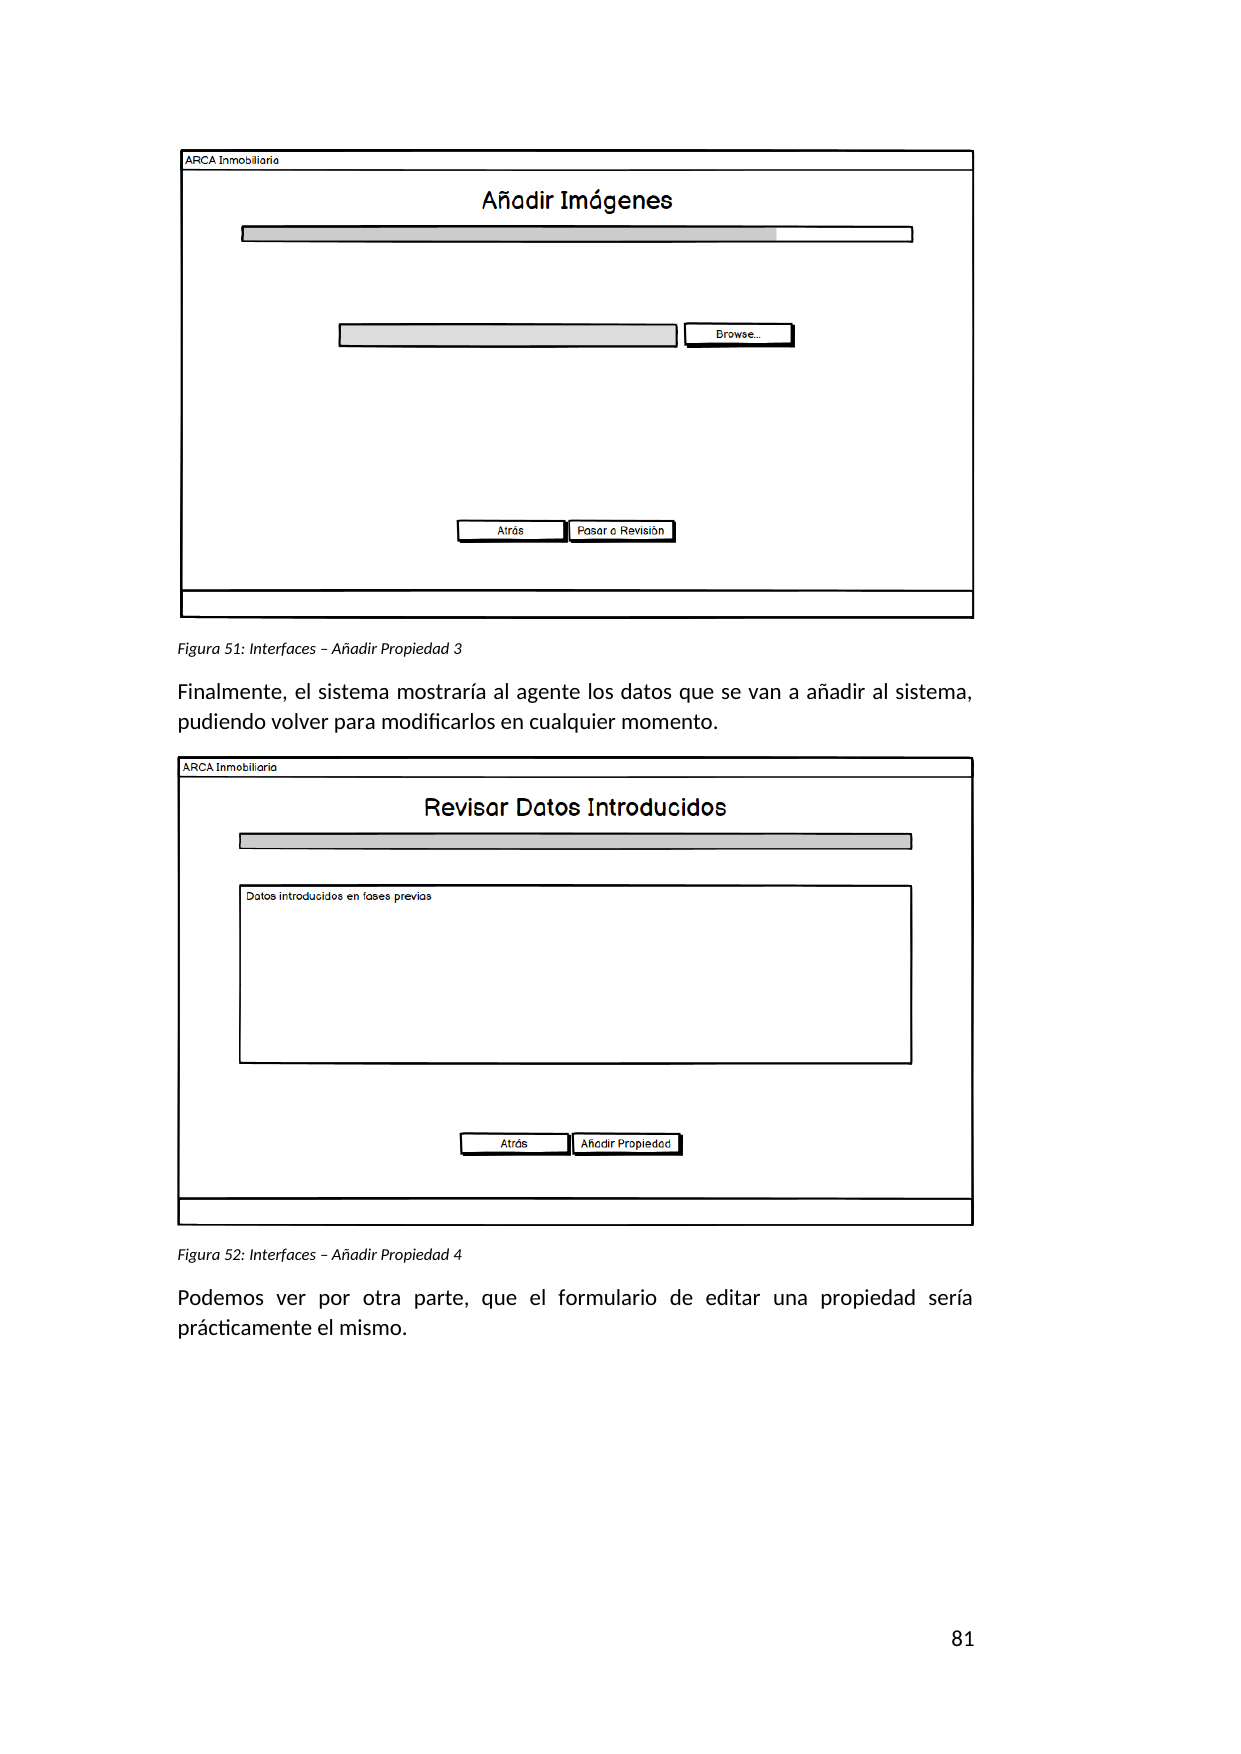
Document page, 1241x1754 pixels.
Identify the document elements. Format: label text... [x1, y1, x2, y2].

text Podemos ver por otra parte, que el formulario de editar una propiedad sería prácticamente el mismo. [177, 1283, 974, 1341]
text Figura 52: Interfaces – Añadir Propiedad 4 [177, 1244, 974, 1264]
picture [177, 754, 975, 1226]
text Finalmente, el sistema mostraría al agente los datos que se van a añadir al sistema, pudiendo volver para modificarlos en cualquier momento. [177, 677, 974, 735]
picture [177, 147, 975, 620]
text Figura 51: Interfaces – Añadir Propiedad 3 [177, 638, 974, 659]
